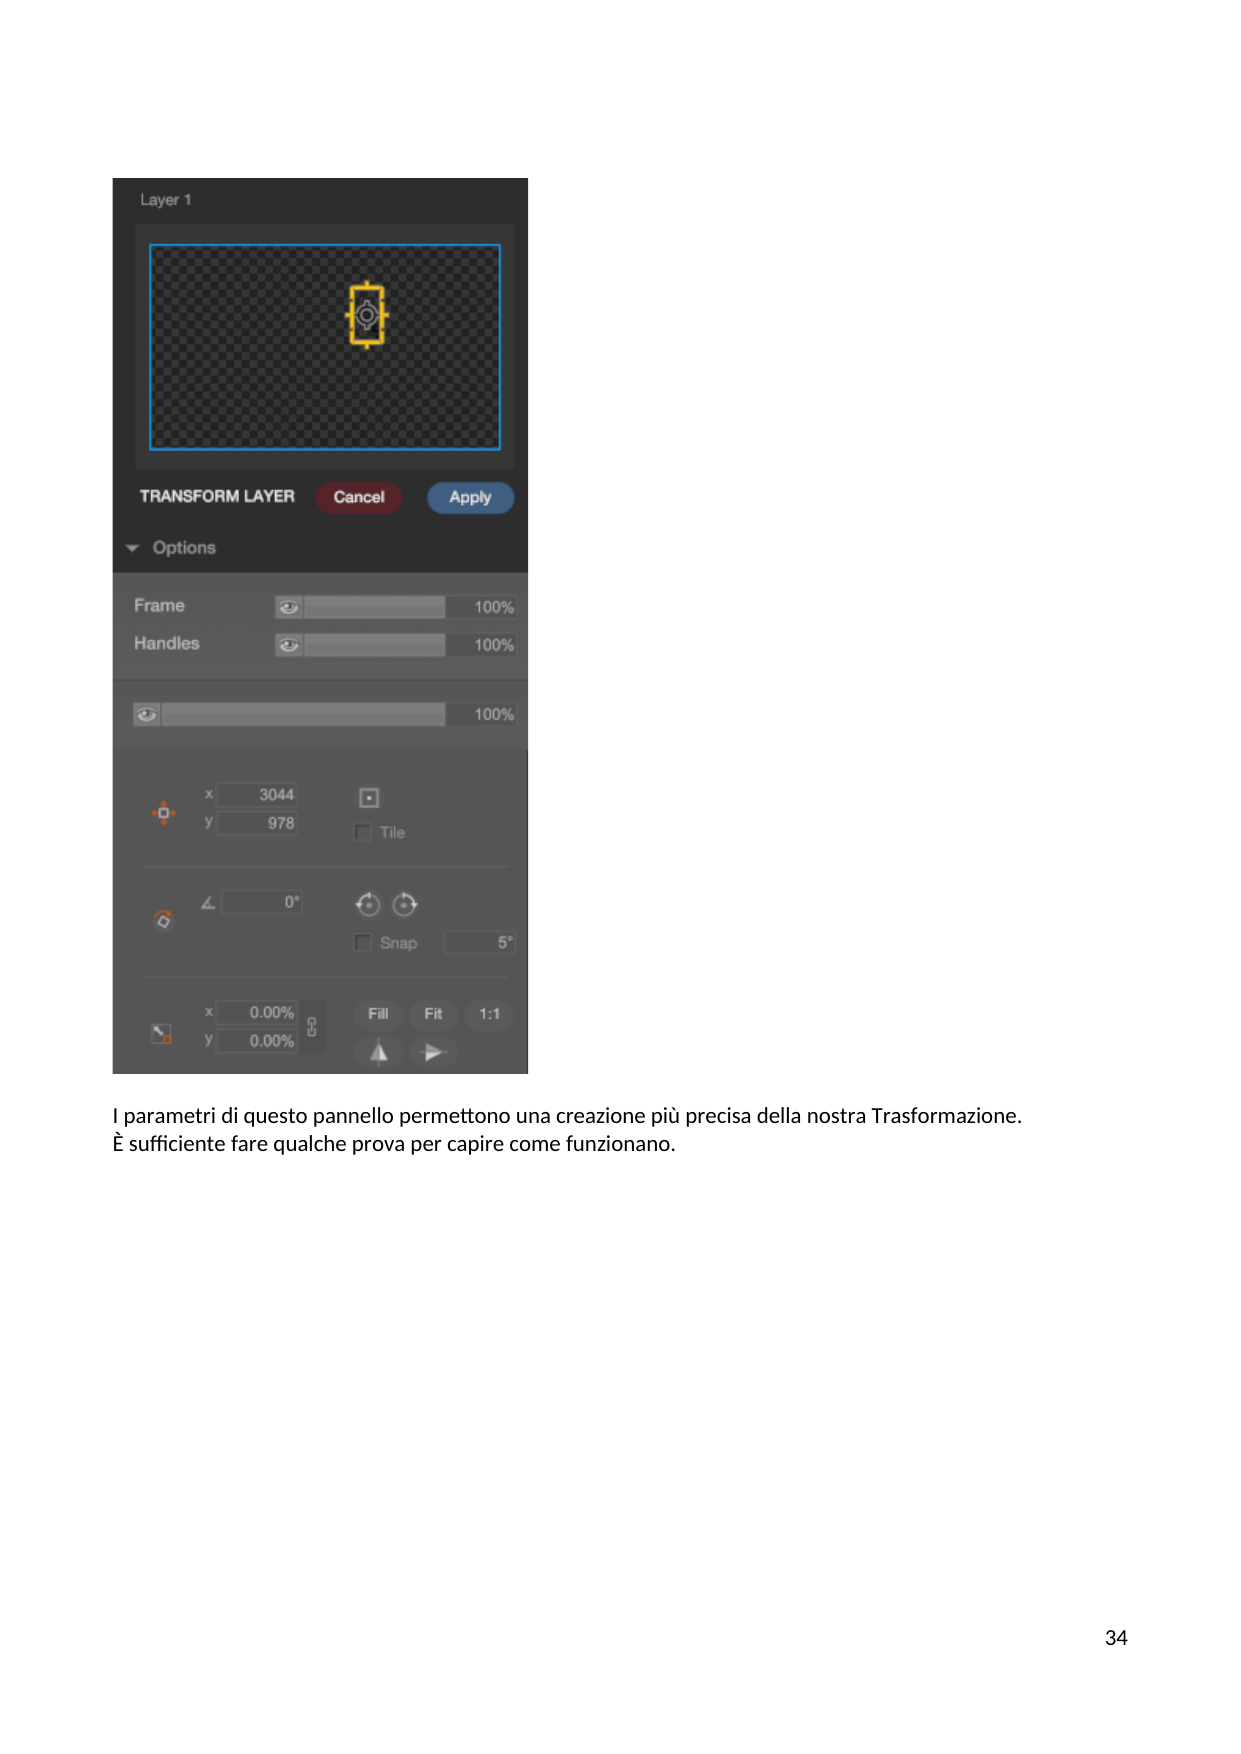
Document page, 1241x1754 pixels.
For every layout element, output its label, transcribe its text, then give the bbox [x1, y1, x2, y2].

text È sufficiente fare qualche prova per capire come funzionano. [112, 1129, 1128, 1157]
picture [112, 178, 529, 1074]
text I parametri di questo pannello permettono una creazione più precisa della nostra Trasformazione. [112, 1101, 1128, 1129]
